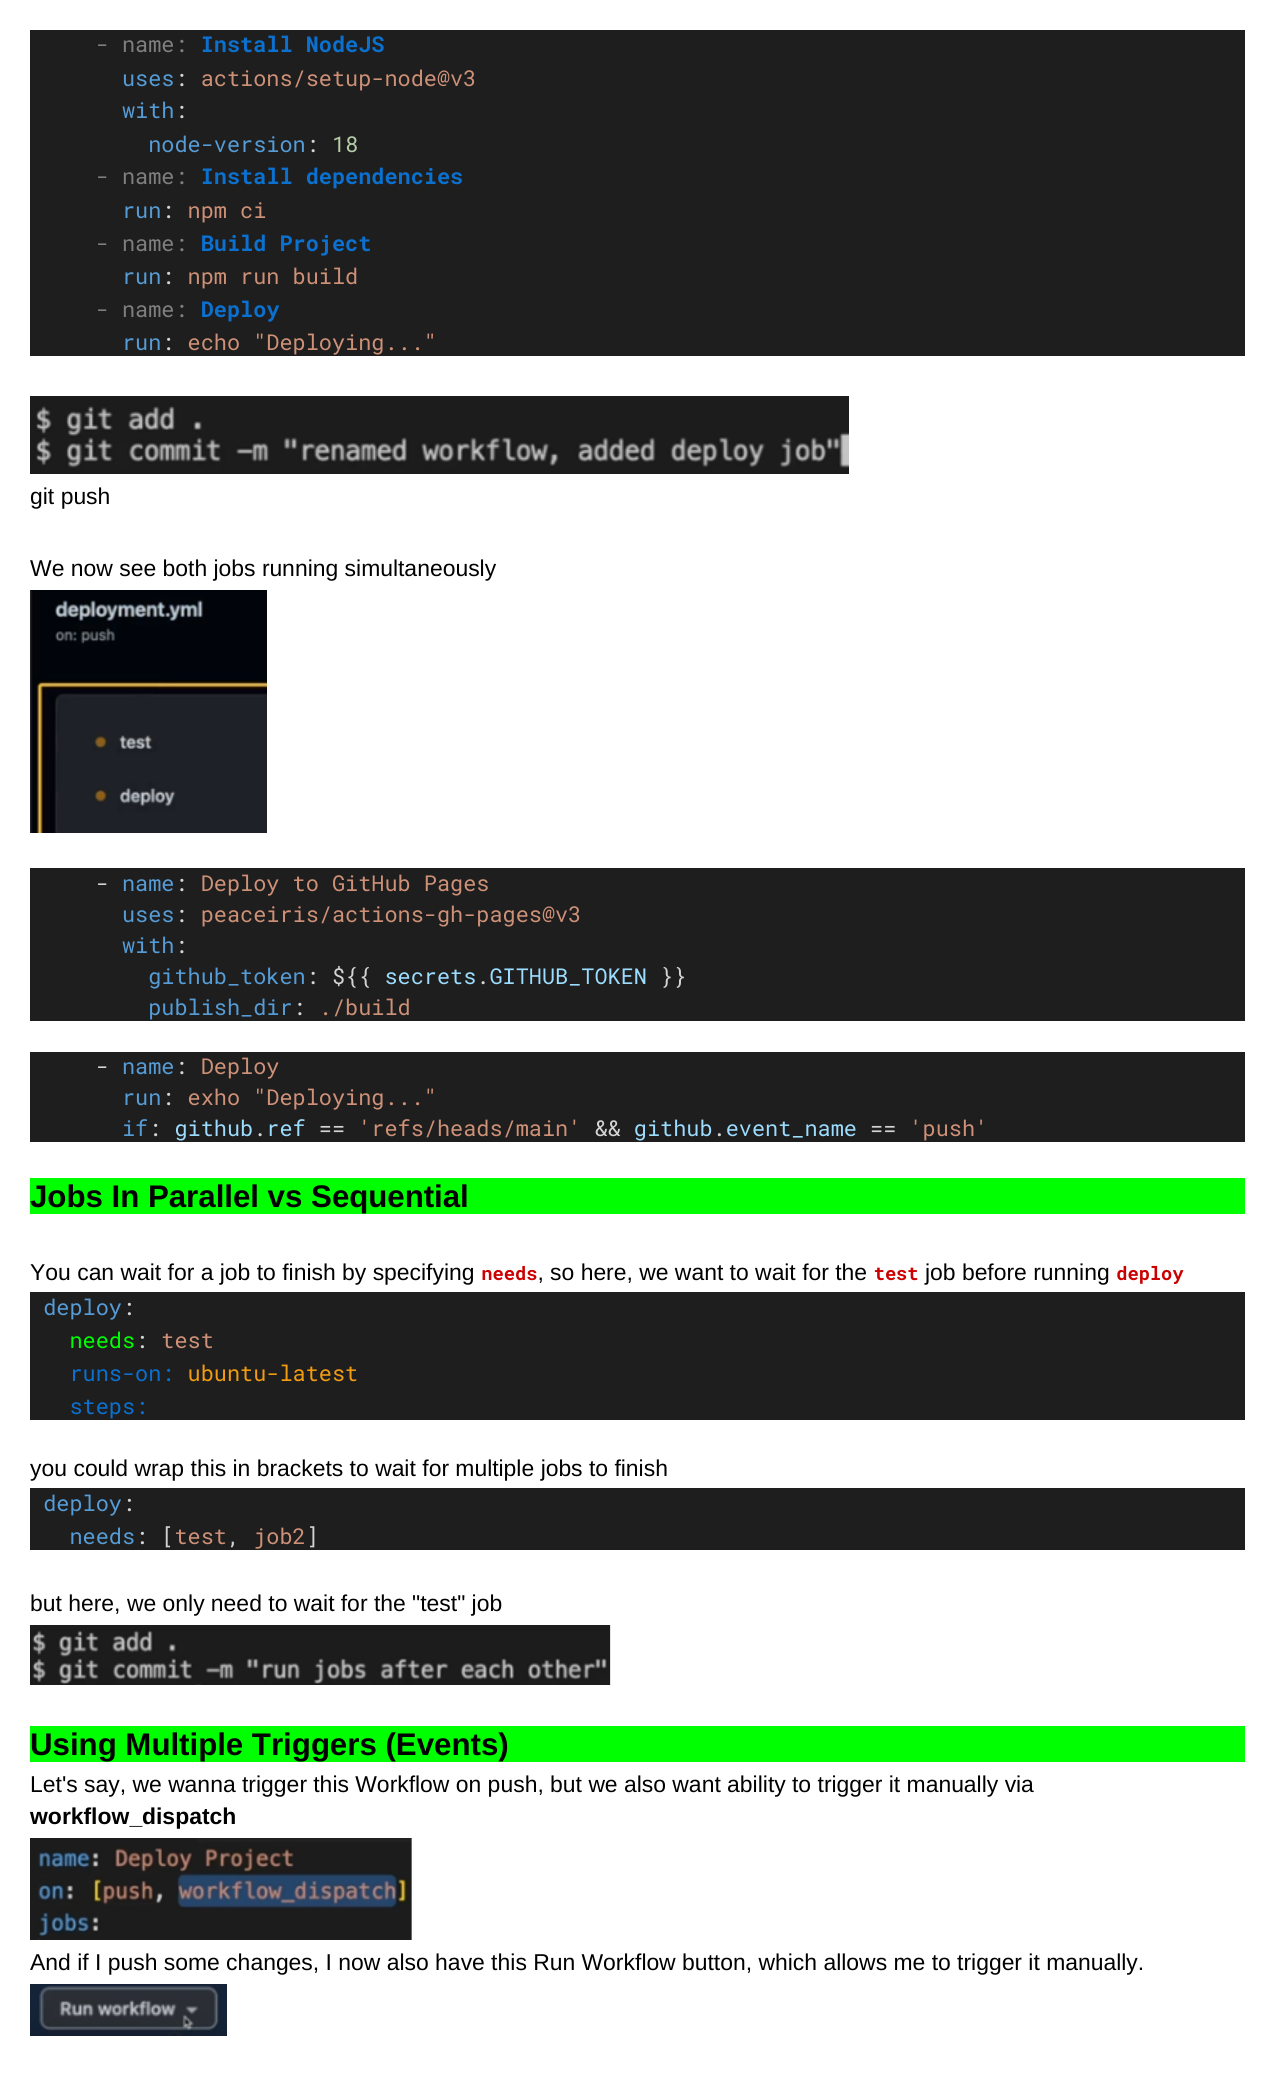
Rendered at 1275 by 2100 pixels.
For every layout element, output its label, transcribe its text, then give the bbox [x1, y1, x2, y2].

text And if I push some changes, I now also have this Run Workflow button, which allows me to trigger it manually. [30, 1948, 1245, 1975]
text github_token: ${{ secrets.GITHUB_TOKEN }} [30, 961, 1245, 990]
text publish_dir: ./build [30, 992, 1245, 1021]
picture [30, 590, 267, 833]
text needs: [test, job2] [30, 1521, 1245, 1550]
text - name: Build Project [30, 228, 1245, 257]
text Let's say, we wanna trigger this Workflow on push, but we also want ability to trigger it manually via workflow_dispatch [30, 1771, 1245, 1829]
text - name: Deploy to GitHub Pages [30, 868, 1245, 897]
text - name: Deploy [30, 1052, 1245, 1080]
text with: [30, 930, 1245, 959]
text if: github.ref == 'refs/heads/main' && github.event_name == 'push' [30, 1113, 1245, 1142]
text - name: Install dependencies [30, 162, 1245, 191]
text node-version: 18 [30, 129, 1245, 158]
subtitle Using Multiple Triggers (Events) [30, 1726, 1245, 1762]
text run: exho "Deploying..." [30, 1082, 1245, 1111]
text steps: [30, 1392, 1245, 1420]
text run: npm ci [30, 195, 1245, 224]
text needs: test [30, 1326, 1245, 1354]
text - name: Deploy [30, 294, 1245, 323]
text runs-on: ubuntu-latest [30, 1358, 1245, 1387]
picture [30, 1984, 227, 2036]
text uses: actions/setup-node@v3 [30, 63, 1245, 92]
text deploy: [30, 1292, 1245, 1321]
picture [30, 396, 849, 474]
text with: [30, 96, 1245, 125]
text You can wait for a job to finish by specifying needs, so here, we want to wait for the test job before running deploy [30, 1259, 1245, 1286]
subtitle Jobs In Parallel vs Sequential [30, 1178, 1245, 1214]
text you could wrap this in brackets to wait for multiple jobs to finish [30, 1455, 1245, 1481]
text deploy: [30, 1488, 1245, 1517]
text run: echo "Deploying..." [30, 327, 1245, 356]
text uses: peaceiris/actions-gh-pages@v3 [30, 899, 1245, 928]
text but here, we only need to wait for the "test" job [30, 1590, 1245, 1616]
text run: npm run build [30, 261, 1245, 290]
text We now see both jobs running simultaneously [30, 555, 1245, 581]
text - name: Install NodeJS [30, 30, 1245, 59]
text git push [30, 483, 1245, 510]
picture [30, 1625, 611, 1685]
picture [30, 1838, 412, 1940]
